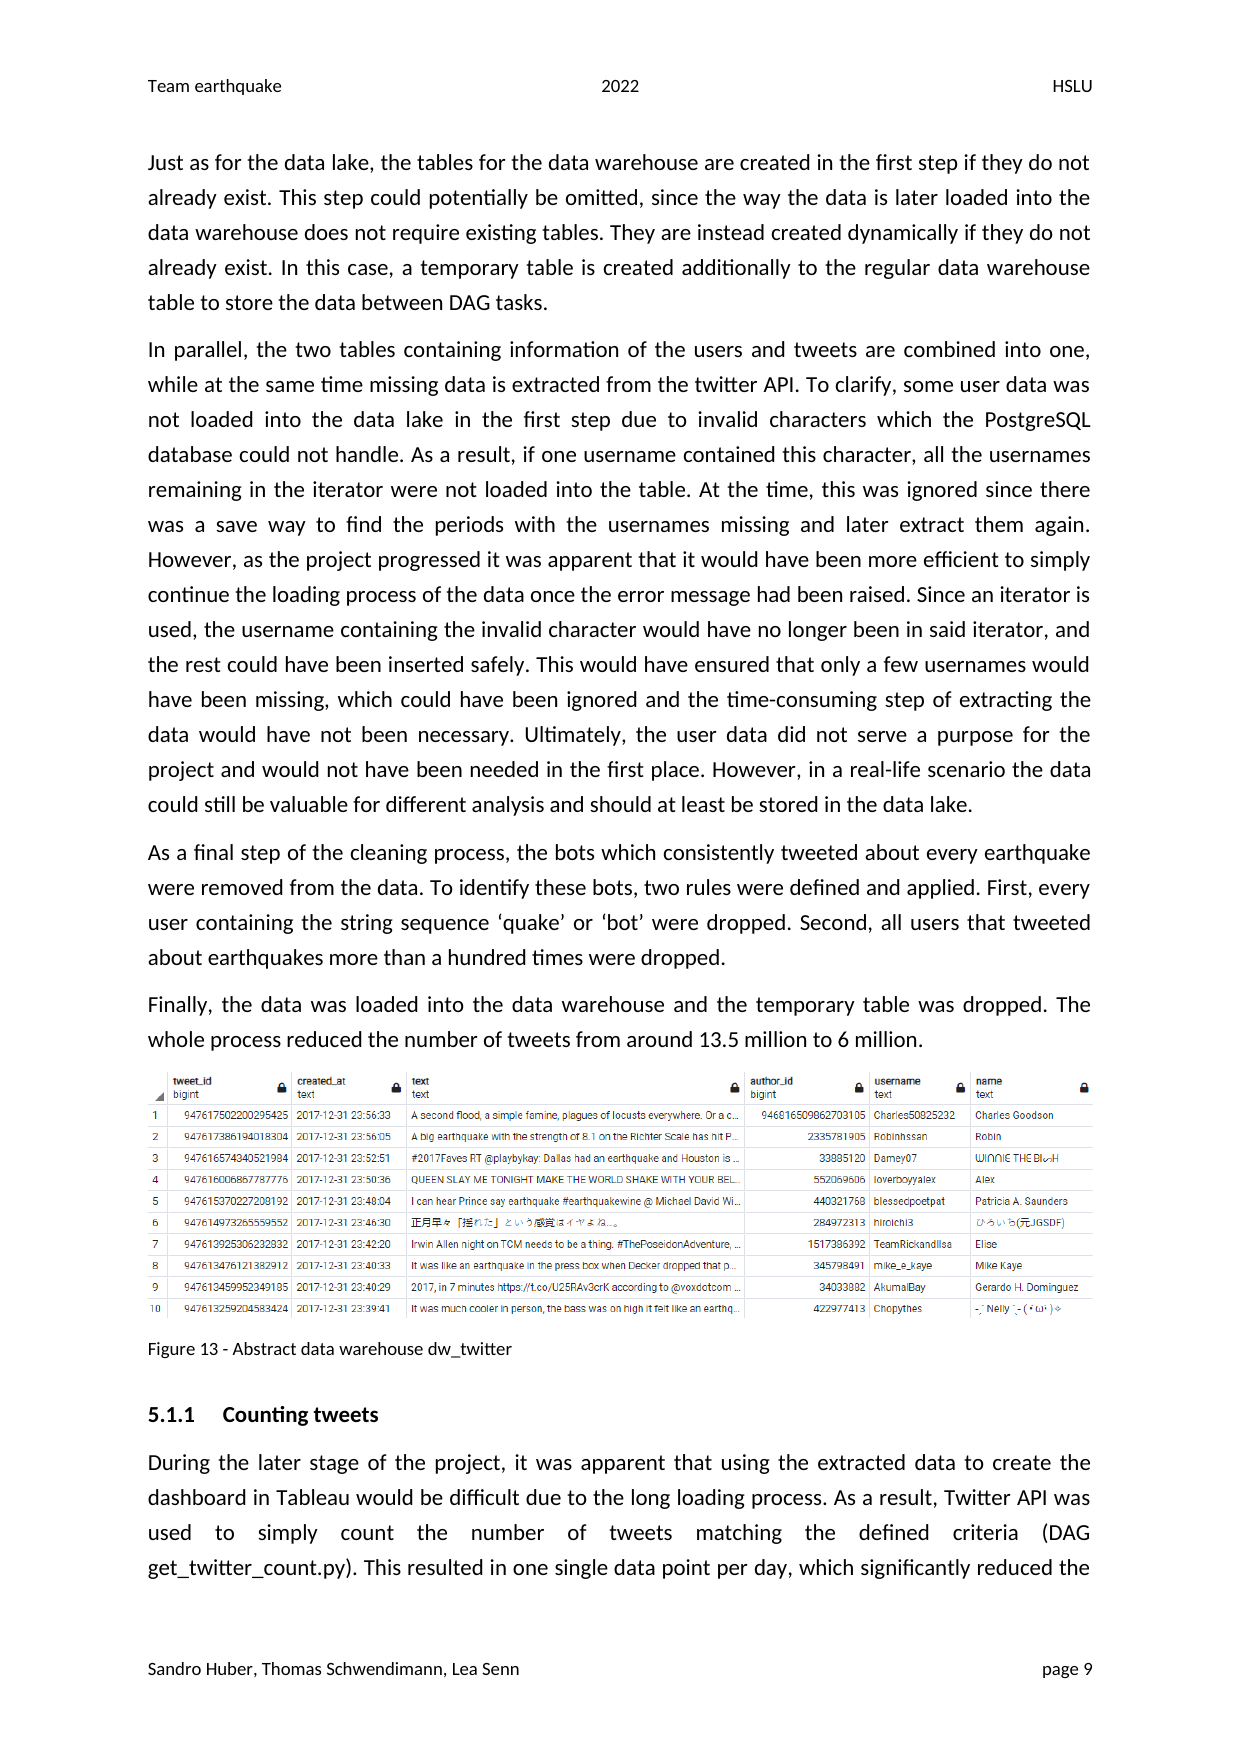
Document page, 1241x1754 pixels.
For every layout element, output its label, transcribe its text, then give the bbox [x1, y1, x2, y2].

text Finally, the data was loaded into the data warehouse and the temporary table was dropped. The whole process reduced the number of tweets from around 13.5 million to 6 million. [148, 990, 1093, 1053]
text Just as for the data lake, the tables for the data warehouse are created in the first step if they do not already exist. This step could potentially be omitted, since the way the data is later loaded into the data warehouse does not require existing tables. They are instead created dynamically if they do not already exist. In this case, a temporary table is created additionally to the regular data warehouse table to store the data between DAG tasks. [148, 148, 1093, 316]
text In parallel, the two tables containing information of the users and tweets are combined into one, while at the same time missing data is extracted from the twitter API. To clarify, some user data was not loaded into the data lake in the first step due to invalid characters which the PostgreSQL database could not handle. As a result, if one username contained this character, all the usernames remaining in the iterator were not loaded into the table. At the time, this was ignored since there was a save way to find the periods with the usernames missing and later extract them again. However, as the project progressed it was apparent that it would have been more efficient to simply continue the loading process of the data once the error message had been raised. Since an iterator is used, the username containing the invalid character would have no longer been in said iterator, and the rest could have been inserted safely. This would have ensured that only a few usernames would have been missing, which could have been ignored and the time-consuming step of extracting the data would have not been necessary. Ultimately, the user data did not serve a purpose for the project and would not have been needed in the first place. However, in a real-life scenario the data could still be valuable for different analysis and should at least be stored in the data lake. [148, 335, 1093, 818]
text Figure 13 - Abstract data warehouse dw_twitter [148, 1337, 1093, 1359]
text As a final step of the cleaning process, the bots which consistently tweeted about every earthquake were removed from the data. To identify these bots, two rules were defined and applied. First, every user containing the string sequence ‘quake’ or ‘bot’ were dropped. Second, all users that tweeted about earthquakes more than a hundred times were dropped. [148, 838, 1093, 971]
picture [147, 1072, 1093, 1318]
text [148, 1448, 1093, 1581]
subtitle Counting tweets [148, 1401, 1093, 1428]
